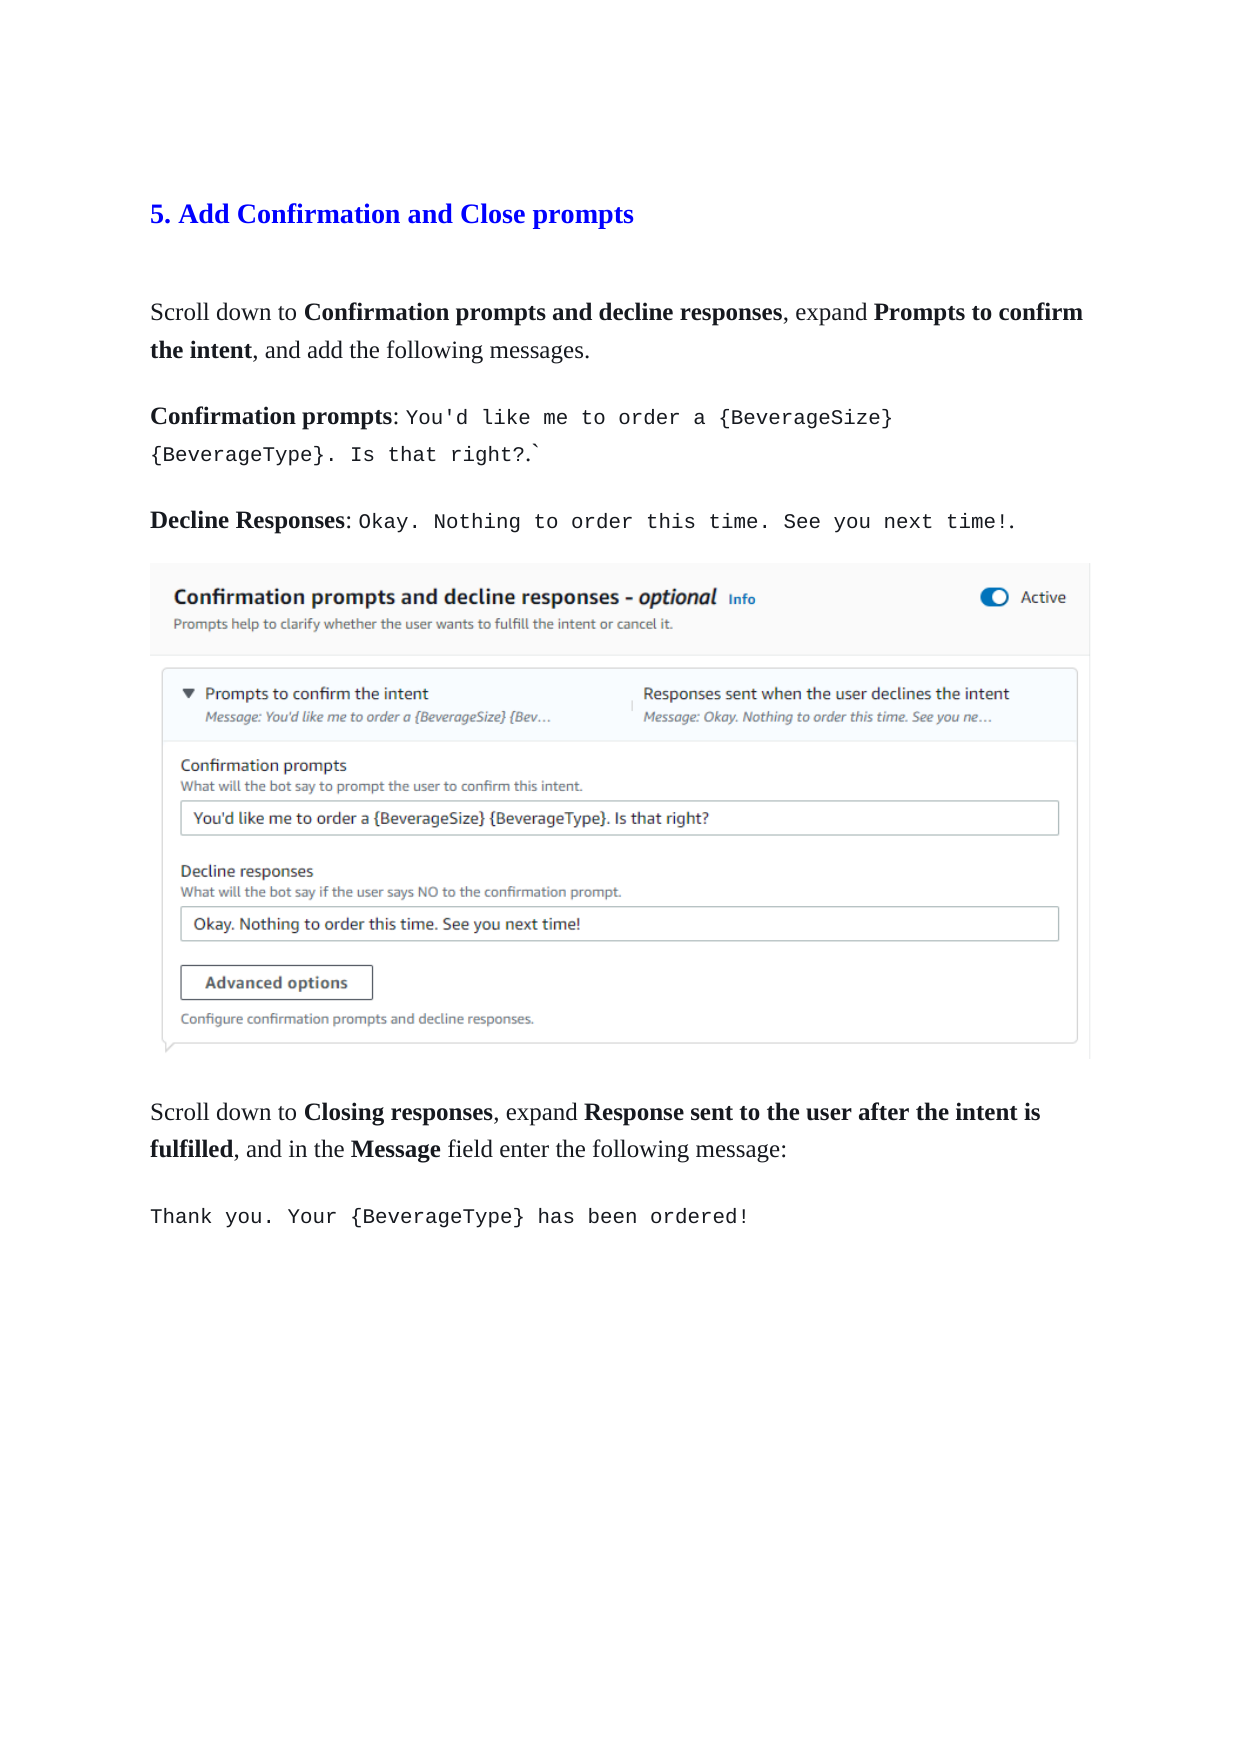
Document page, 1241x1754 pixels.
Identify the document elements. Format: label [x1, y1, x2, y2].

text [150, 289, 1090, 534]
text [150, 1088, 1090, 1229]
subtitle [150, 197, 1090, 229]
picture [150, 563, 1091, 1059]
